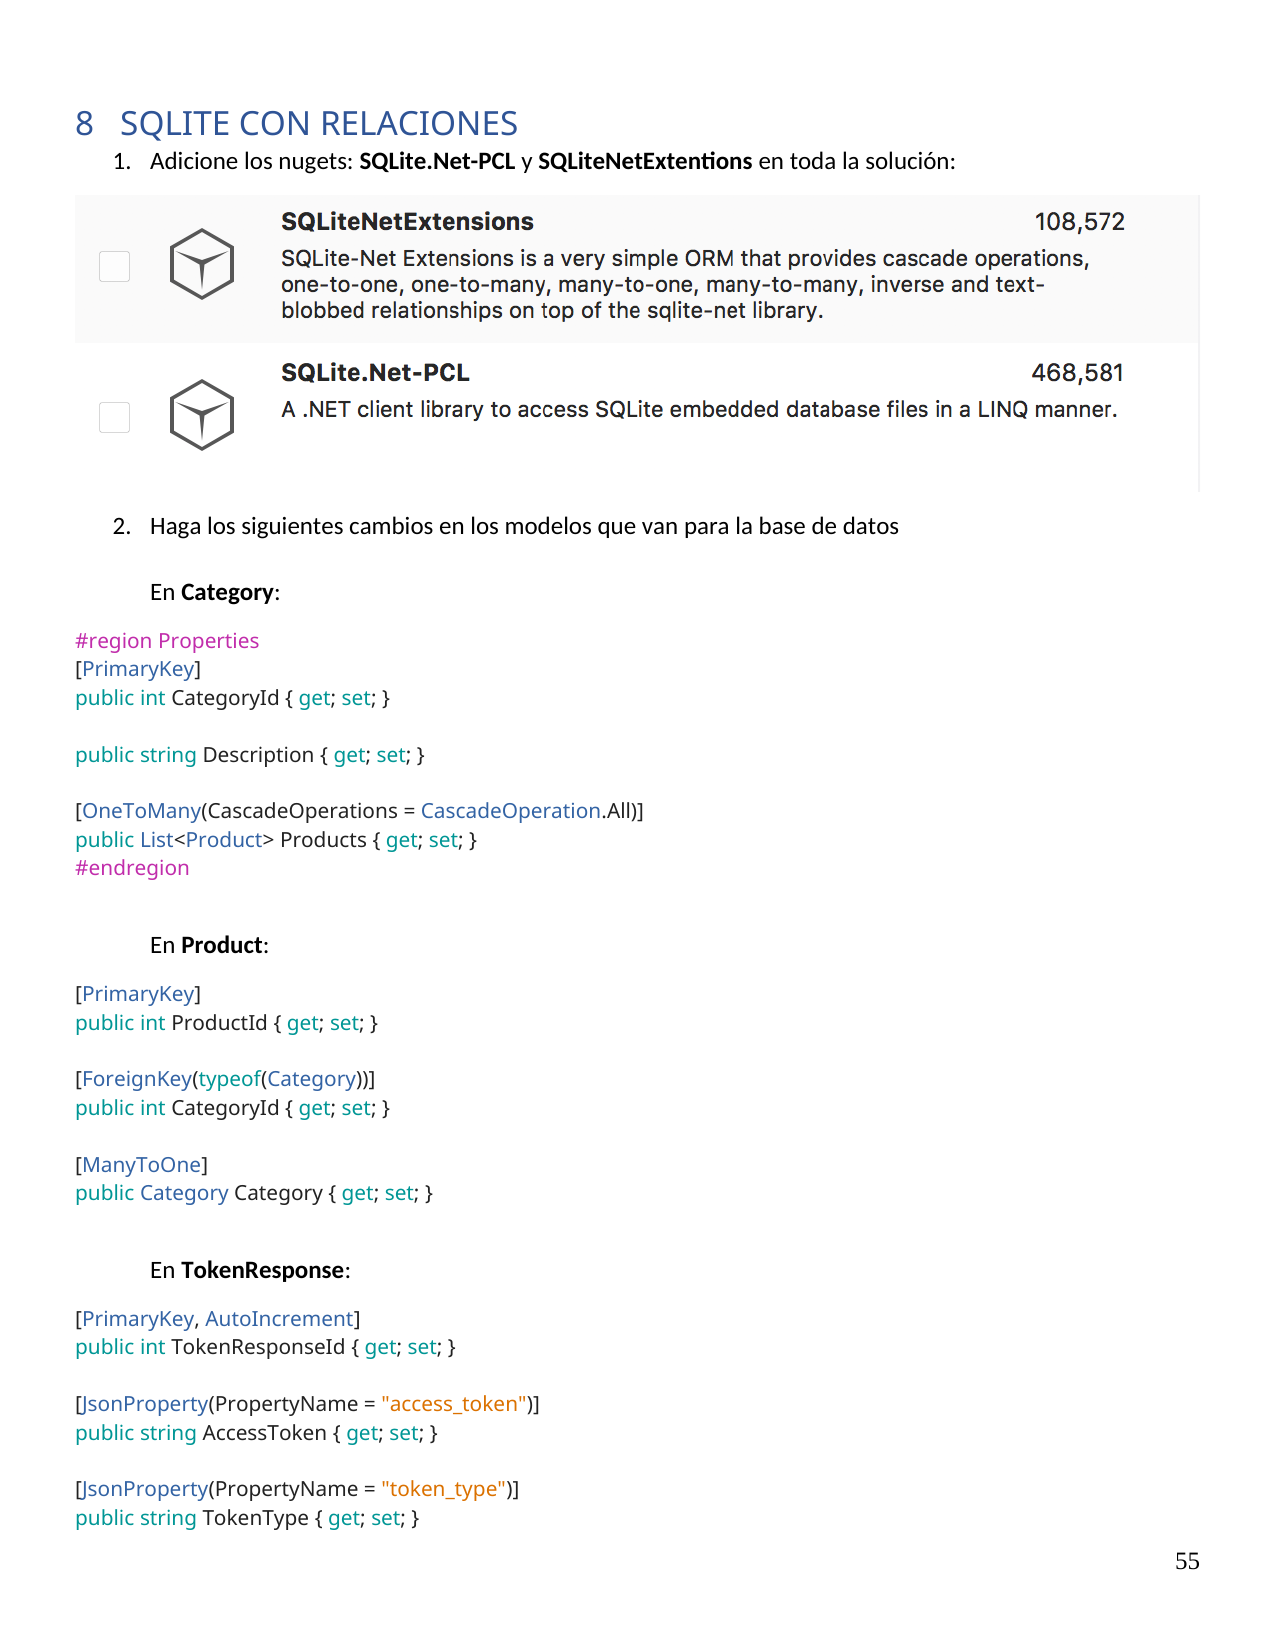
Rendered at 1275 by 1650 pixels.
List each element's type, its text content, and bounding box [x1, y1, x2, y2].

text [PrimaryKey] public int ProductId { get; set; } [ForeignKey(typeof(Category))] public int CategoryId { get; set; } [ManyToOne] public Category Category { get; set; } [75, 979, 1200, 1207]
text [75, 1304, 1200, 1531]
list En Product: [150, 929, 1200, 960]
picture [75, 195, 1200, 492]
list Haga los siguientes cambios en los modelos que van para la base de datos [112, 511, 1200, 541]
list En TokenResponse: [150, 1254, 1200, 1285]
text #region Properties [PrimaryKey] public int CategoryId { get; set; } public string Description { get; set; } [OneToMany(CascadeOperations = CascadeOperation.All)] public List<Product> Products { get; set; } #endregion [75, 626, 1200, 882]
subtitle SQLITE CON RELACIONES [75, 100, 1200, 145]
list En Category: [150, 576, 1200, 607]
list Adicione los nugets: SQLite.Net-PCL y SQLiteNetExtentions en toda la solución: [112, 145, 1200, 176]
